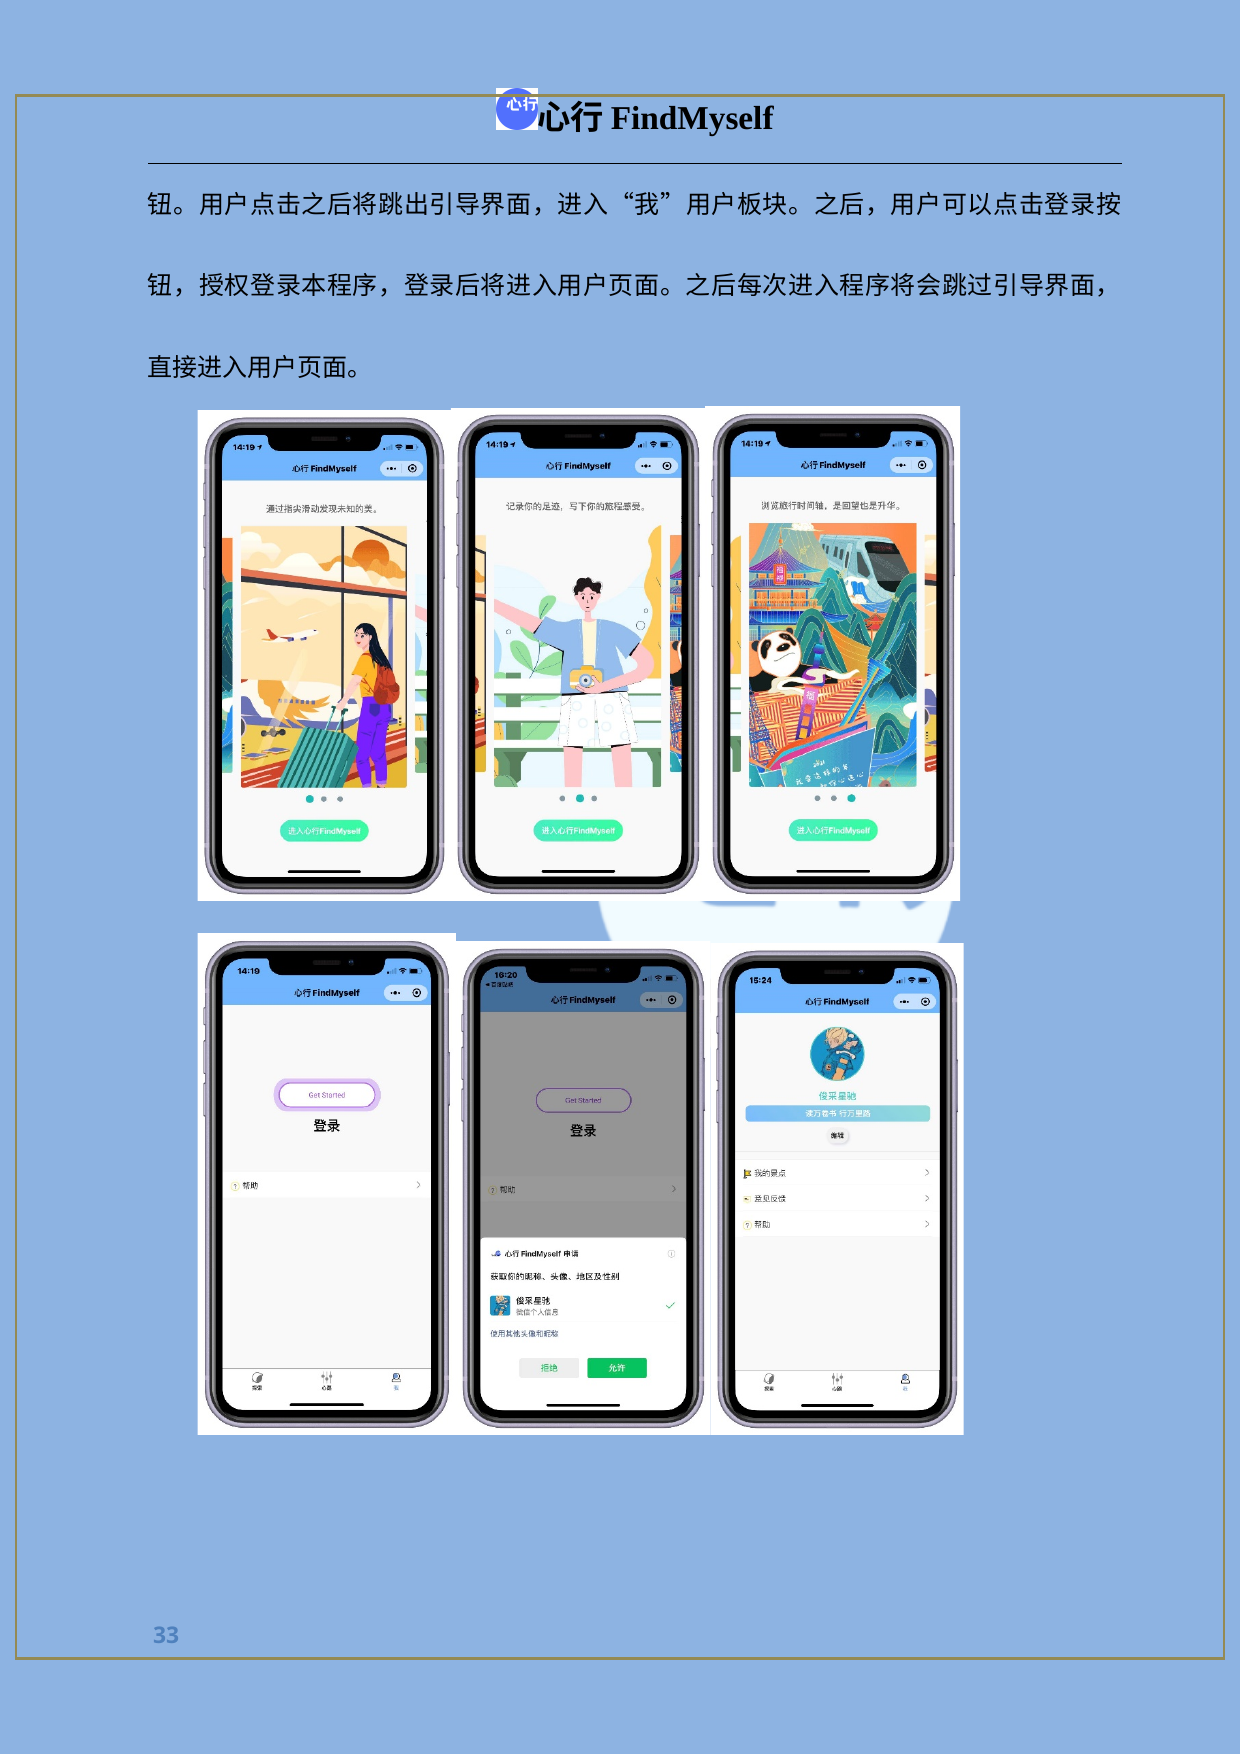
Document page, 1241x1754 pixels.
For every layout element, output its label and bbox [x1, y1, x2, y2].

text [148, 170, 1122, 398]
picture [496, 97, 538, 130]
picture [197, 406, 961, 901]
picture [496, 88, 538, 94]
picture [197, 933, 964, 1435]
